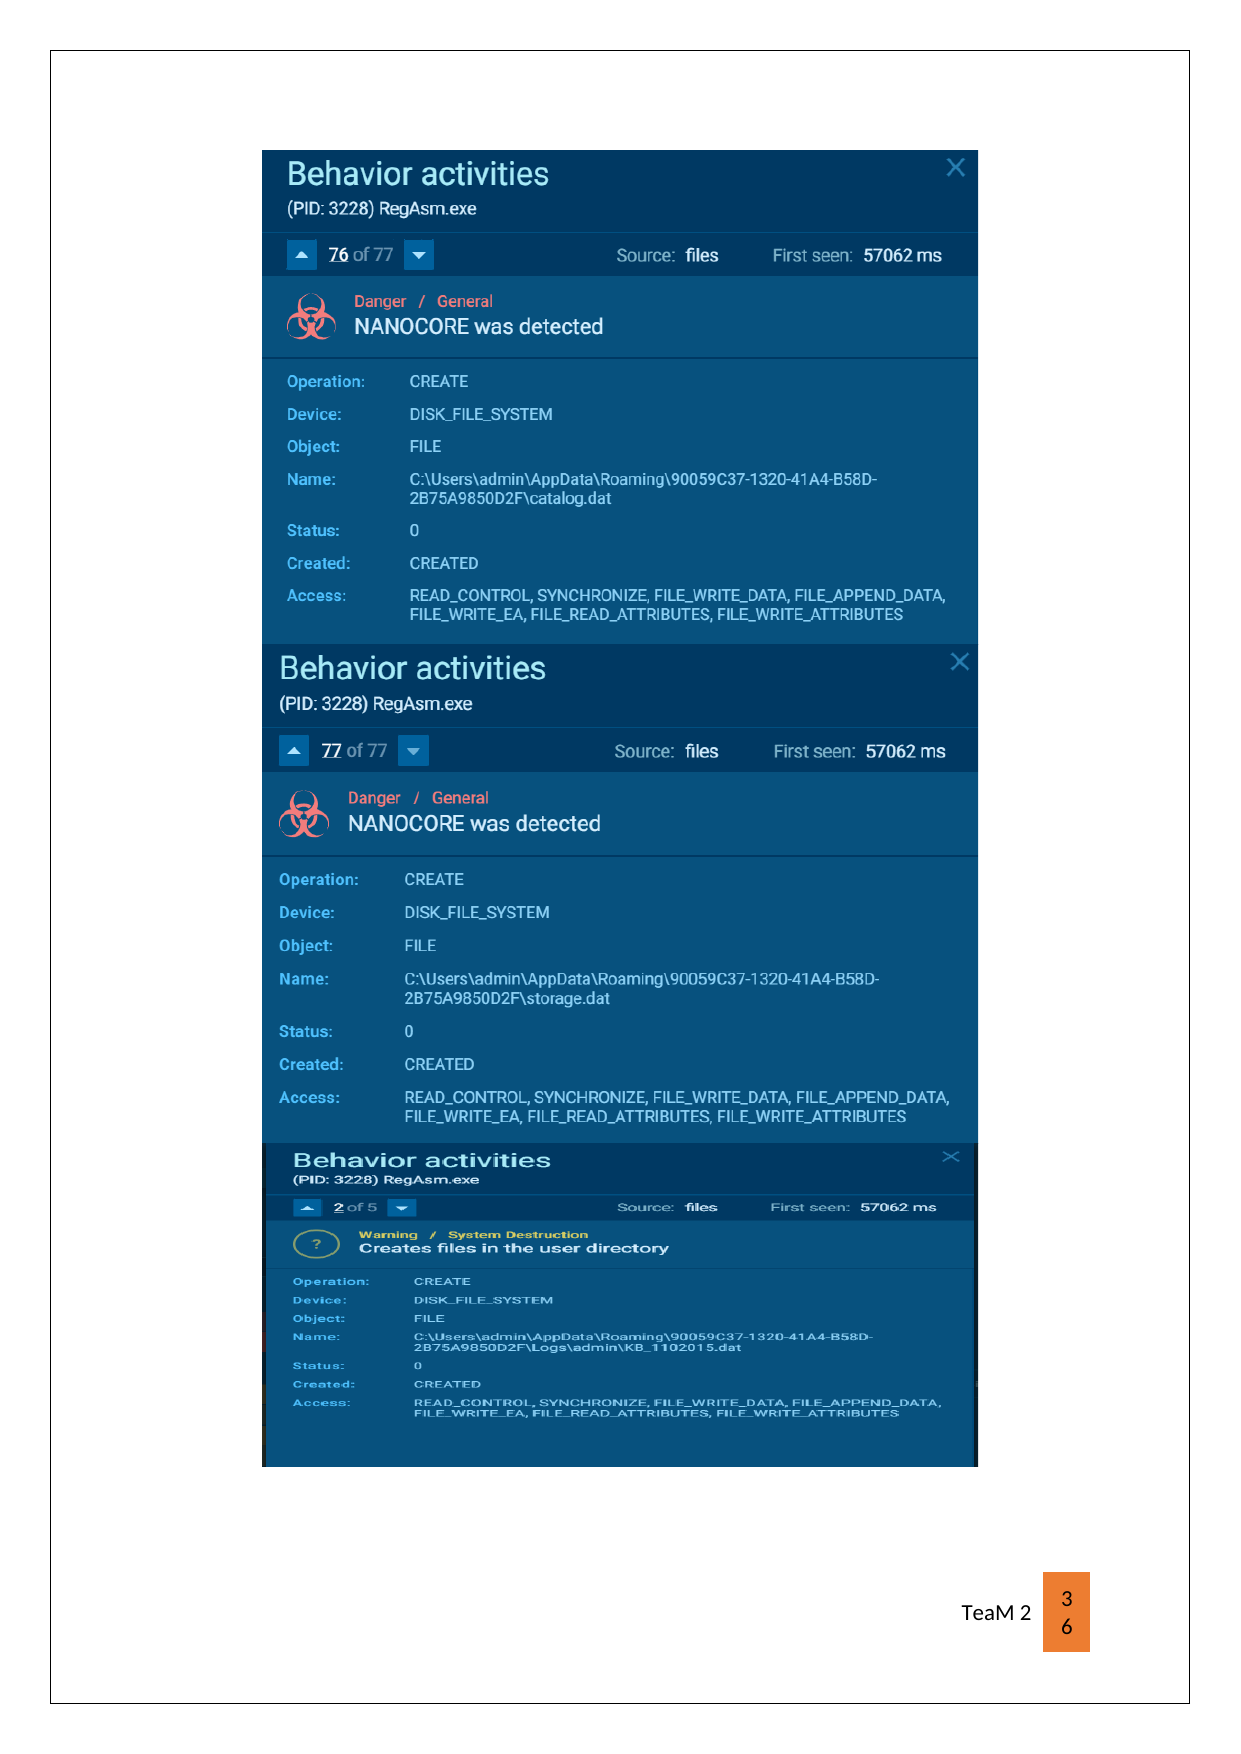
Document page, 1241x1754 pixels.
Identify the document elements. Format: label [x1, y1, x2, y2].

picture [262, 150, 979, 1467]
